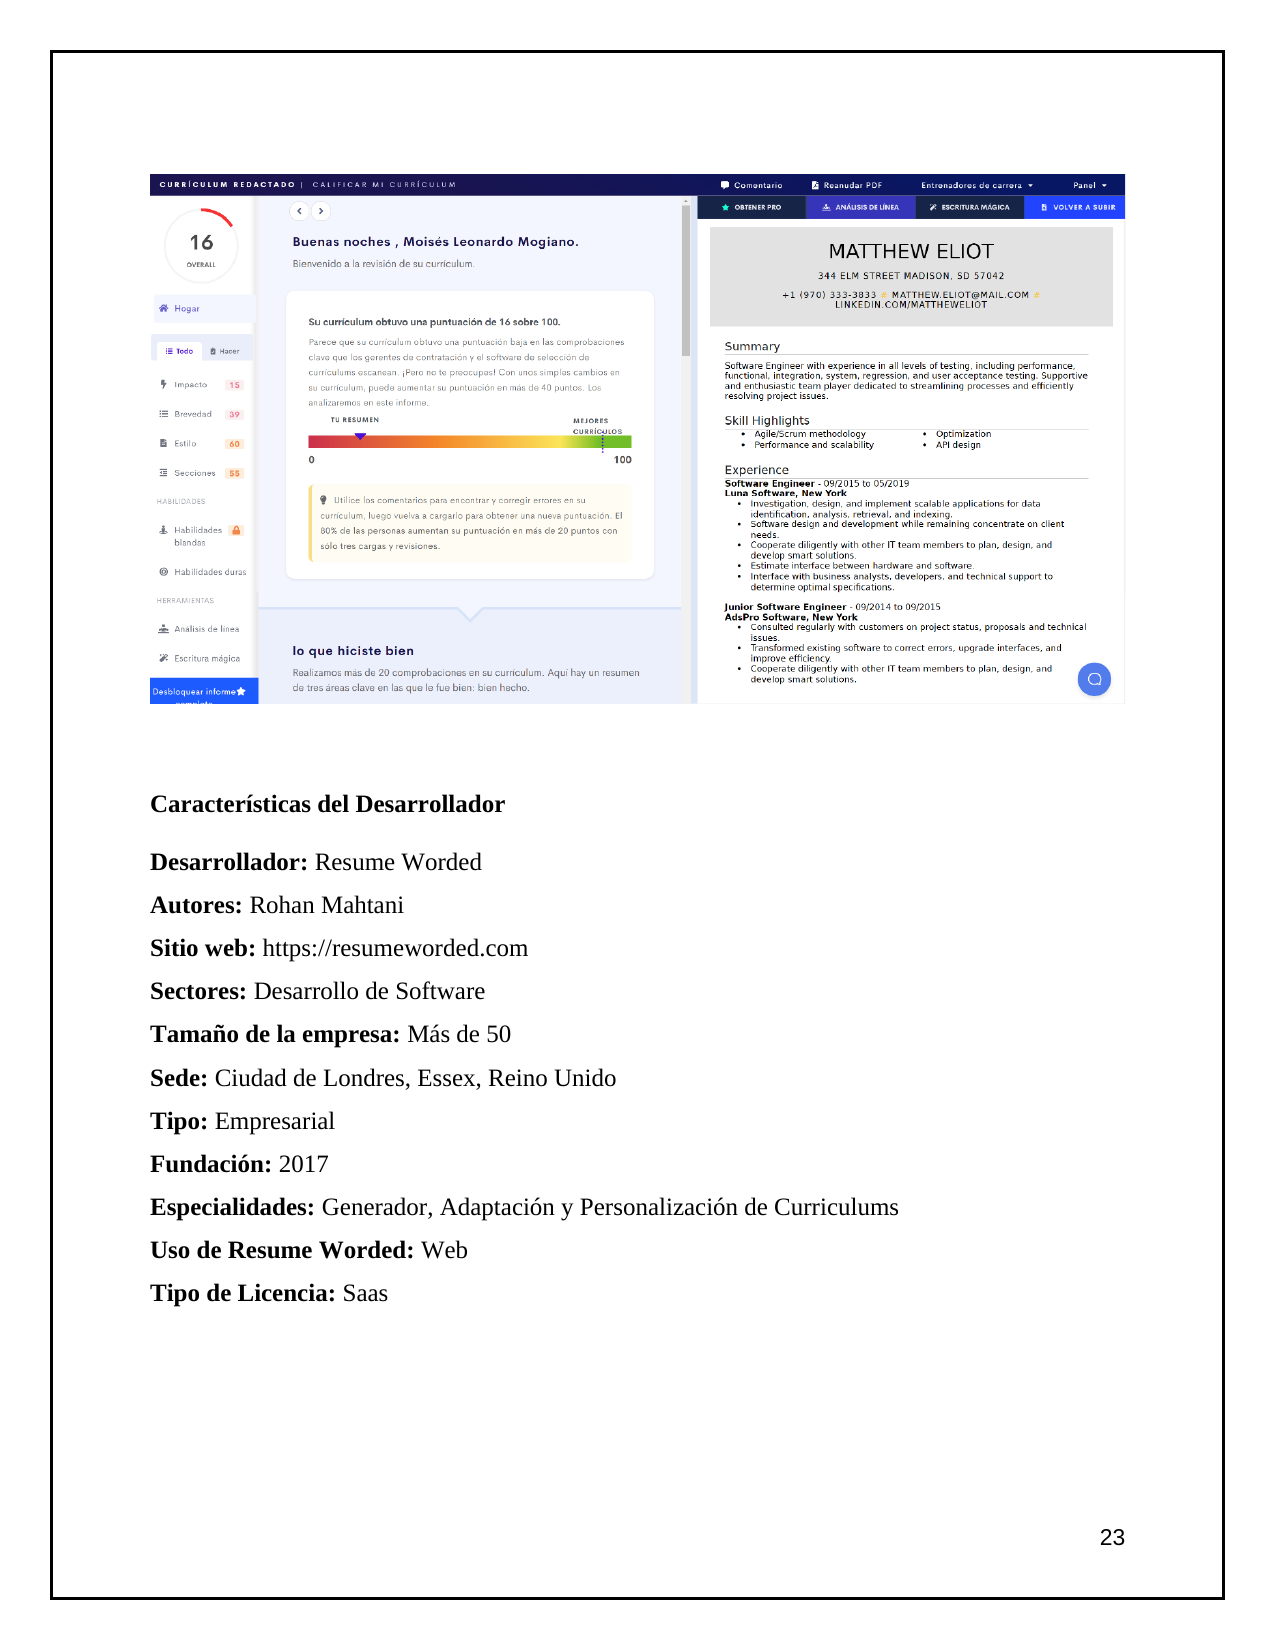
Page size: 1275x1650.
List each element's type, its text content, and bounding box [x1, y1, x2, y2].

text Tipo: Empresarial [150, 1106, 1125, 1134]
text Sede: Ciudad de Londres, Essex, Reino Unido [150, 1063, 1125, 1091]
text Uso de Resume Worded: Web [150, 1235, 1125, 1264]
text Especialidades: Generador, Adaptación y Personalización de Curriculums [150, 1192, 1125, 1221]
text Tamaño de la empresa: Más de 50 [150, 1019, 1125, 1048]
picture [150, 174, 1125, 704]
subtitle Características del Desarrollador [150, 789, 1125, 818]
text Sectores: Desarrollo de Software [150, 976, 1125, 1005]
text Autores: Rohan Mahtani [150, 890, 1125, 919]
text Sitio web: https://resumeworded.com [150, 933, 1125, 962]
text Tipo de Licencia: Saas [150, 1278, 1125, 1307]
text Fundación: 2017 [150, 1149, 1125, 1178]
text Desarrollador: Resume Worded [150, 847, 1125, 876]
